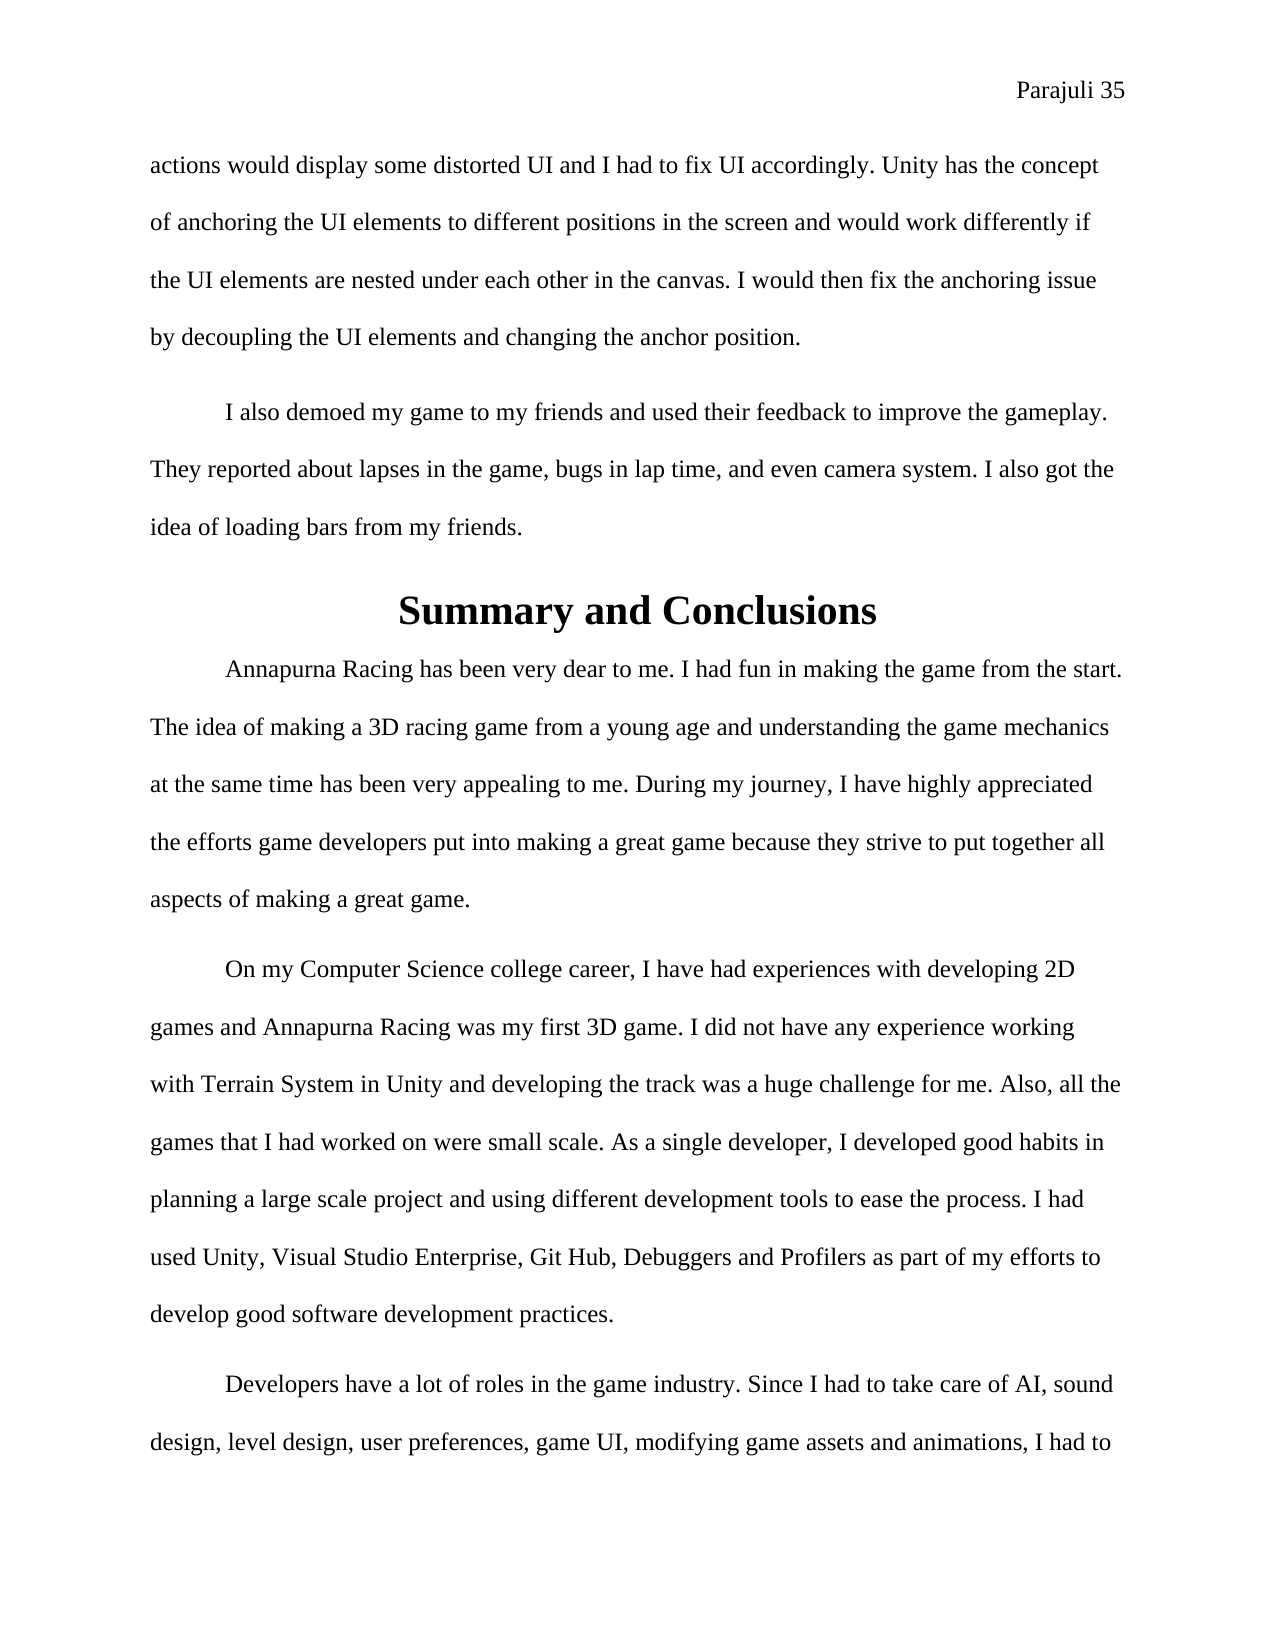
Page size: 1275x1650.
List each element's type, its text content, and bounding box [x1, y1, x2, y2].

text I also demoed my game to my friends and used their feedback to improve the gameplay. They reported about lapses in the game, bugs in lap time, and even camera system. I also got the idea of loading bars from my friends. [150, 397, 1125, 540]
text Annapurna Racing has been very dear to me. I had fun in making the game from the start. The idea of making a 3D racing game from a young age and understanding the game mechanics at the same time has been very appealing to me. During my journey, I have highly appreciated the efforts game developers put into making a great game because they strive to put together all aspects of making a great game. [150, 654, 1125, 913]
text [150, 1369, 1125, 1455]
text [150, 150, 1125, 351]
text On my Computer Science college career, I have had experiences with developing 2D games and Annapurna Racing was my first 3D game. I did not have any experience working with Terrain System in Unity and developing the track was a huge challenge for me. Also, all the games that I had worked on were small scale. As a single developer, I developed good habits in planning a large scale project and using different development tools to ease the process. I had used Unity, Visual Studio Enterprise, Git Hub, Debuggers and Profilers as part of my efforts to develop good software development practices. [150, 954, 1125, 1328]
text Summary and Conclusions [150, 586, 1125, 634]
